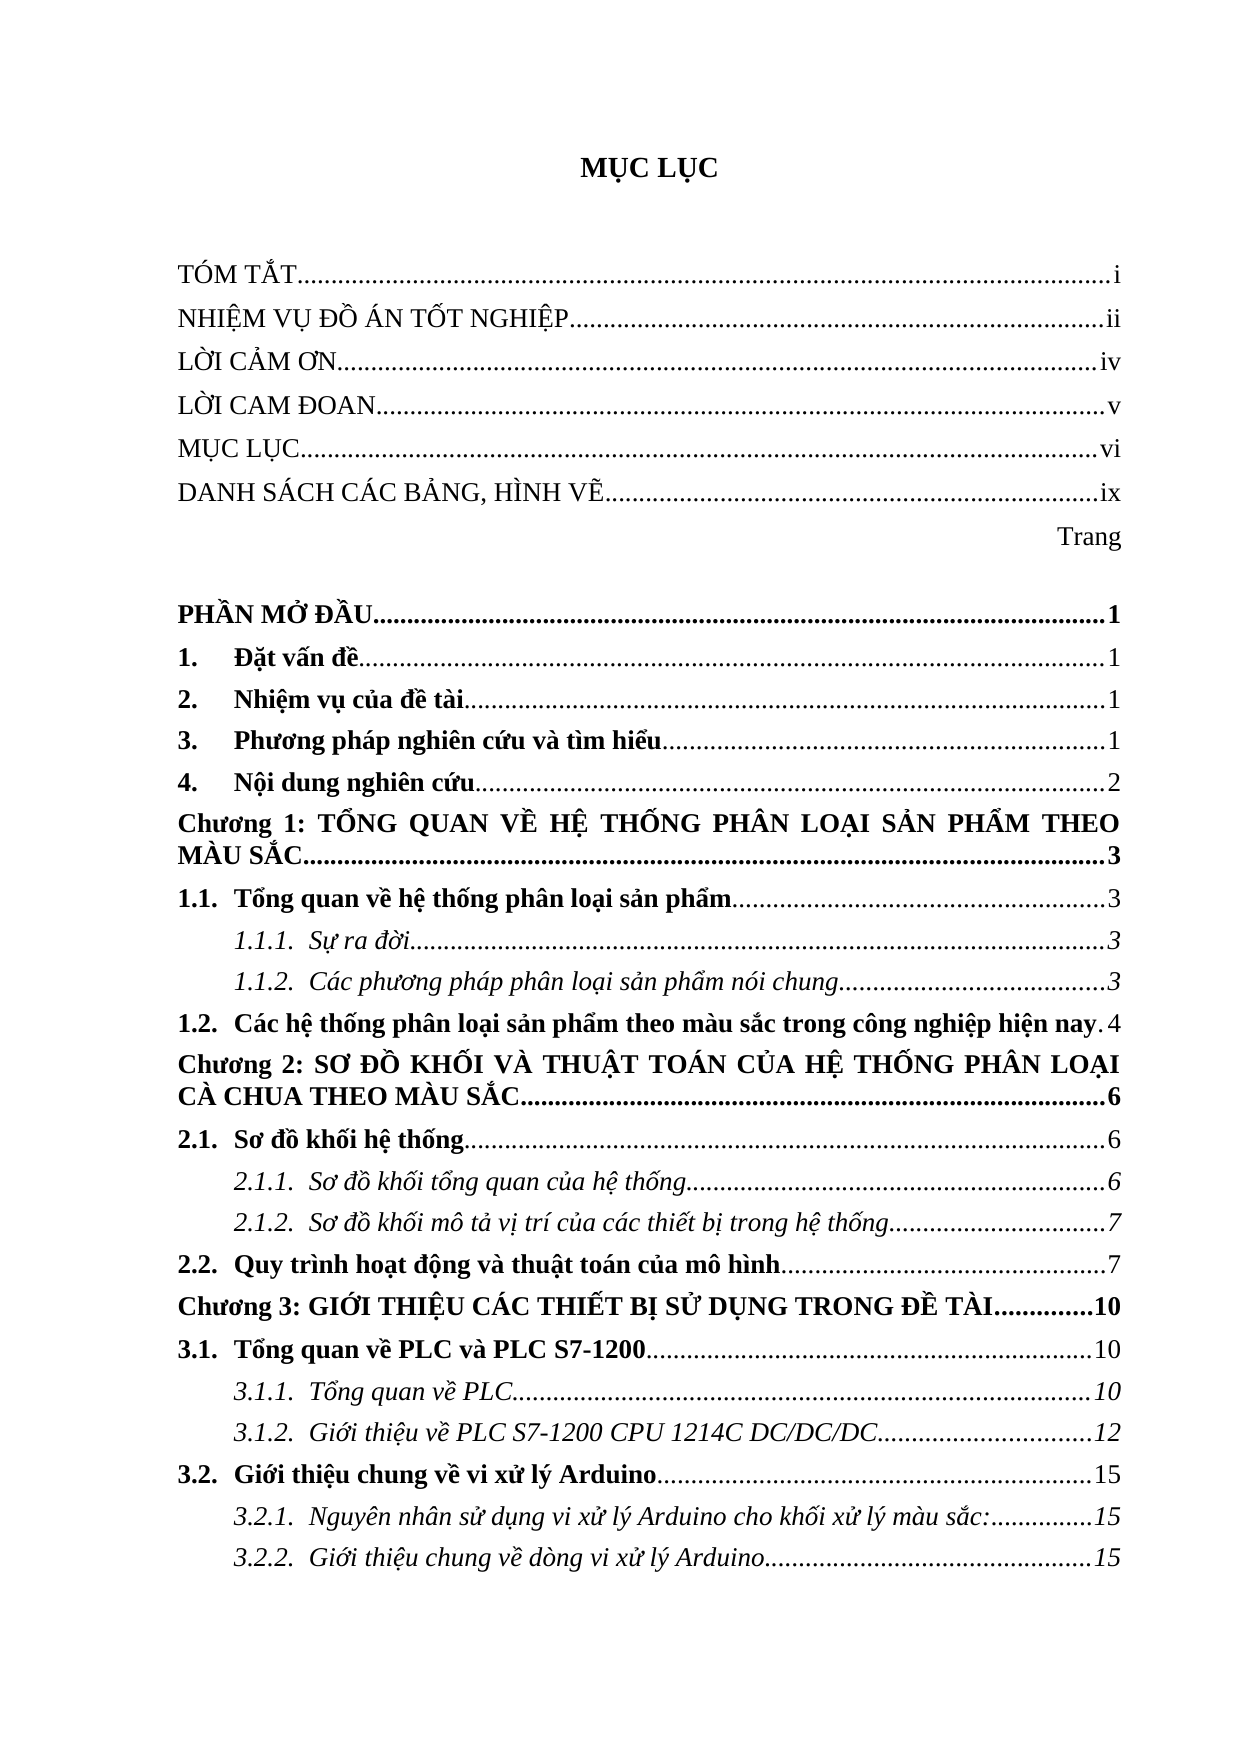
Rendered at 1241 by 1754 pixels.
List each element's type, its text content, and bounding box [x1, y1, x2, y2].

text LỜI CẢM ƠN iv [177, 345, 1121, 376]
text DANH SÁCH CÁC BẢNG, HÌNH VẼ ix [177, 476, 1121, 507]
text MỤC LỤC [177, 150, 1121, 183]
text TÓM TẮT i [177, 258, 1121, 289]
text NHIỆM VỤ ĐỒ ÁN TỐT NGHIỆP ii [177, 302, 1121, 333]
subtitle Trang [177, 520, 1121, 551]
text LỜI CAM ĐOAN v [177, 389, 1121, 420]
text MỤC LỤC vi [177, 433, 1121, 464]
